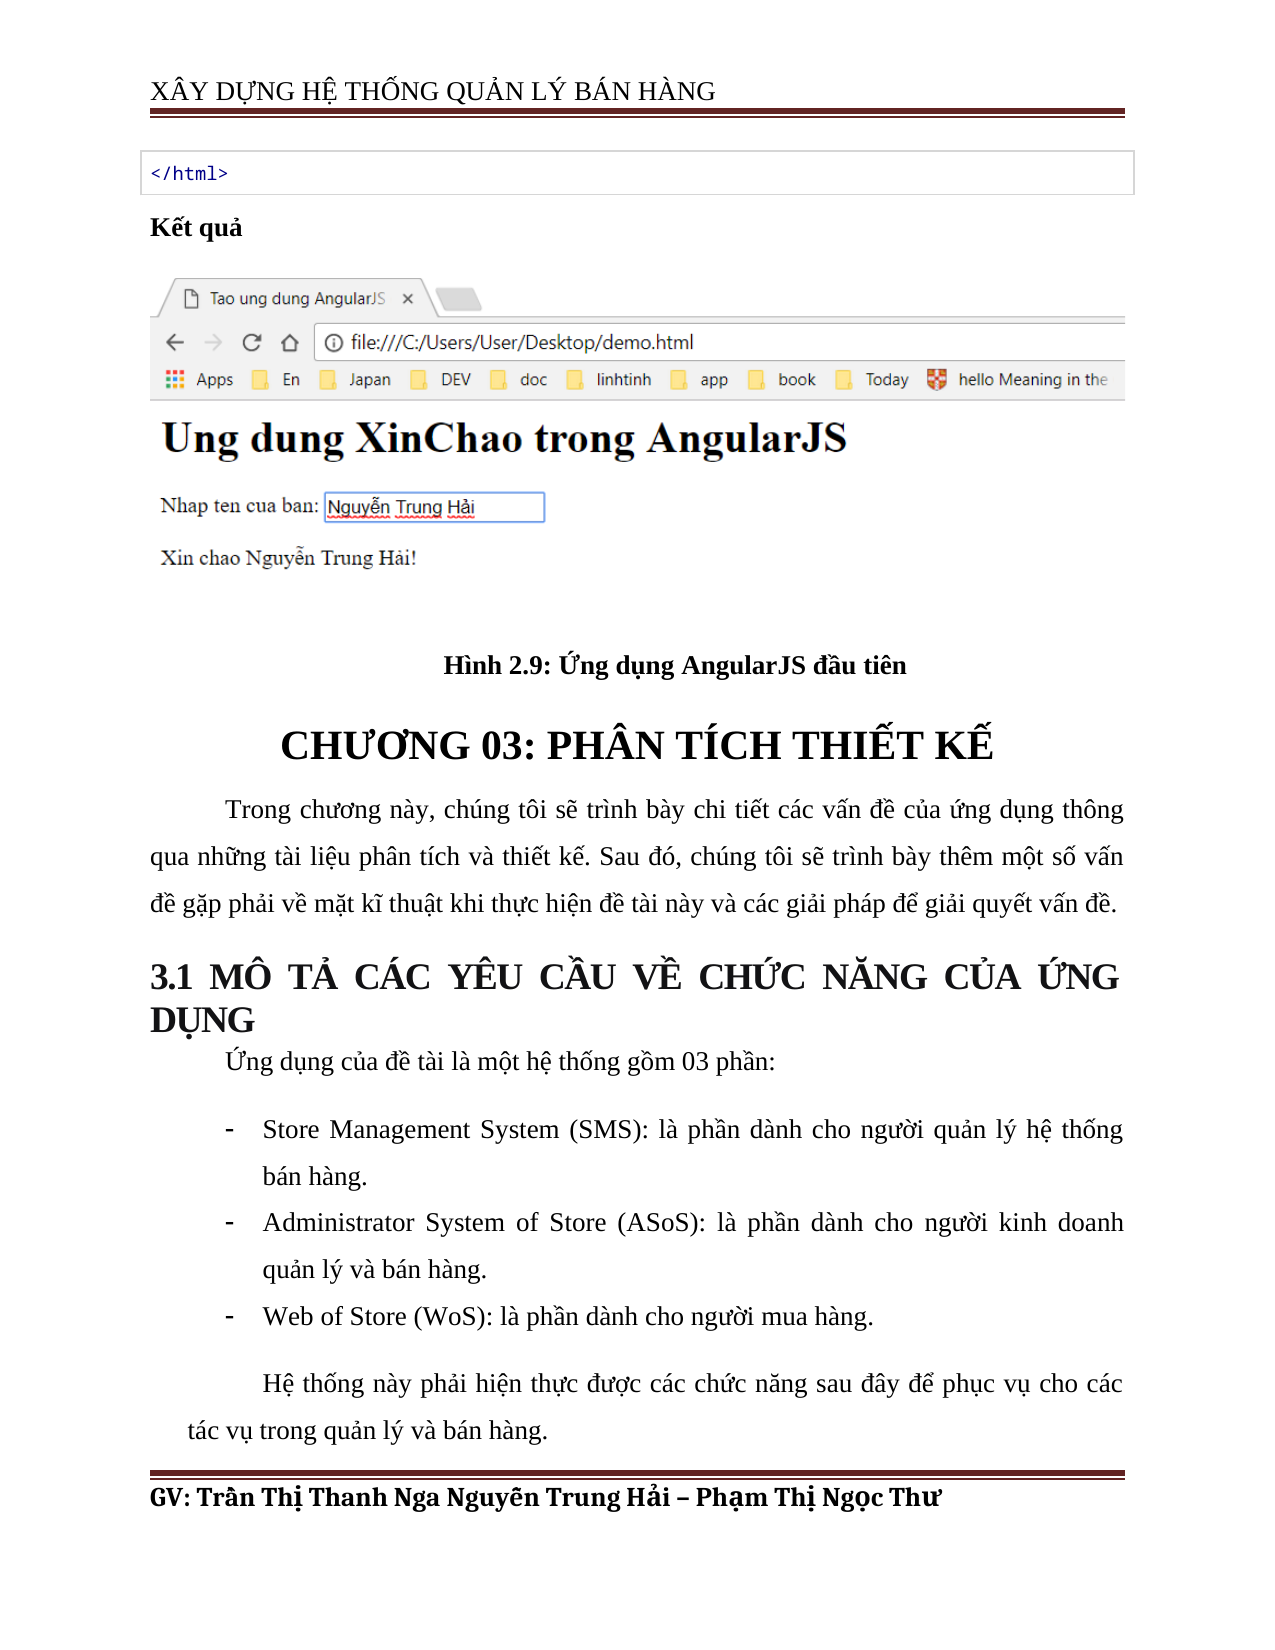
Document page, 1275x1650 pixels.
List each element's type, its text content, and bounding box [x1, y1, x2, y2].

list Web of Store (WoS): là phần dành cho người mua hàng. [225, 1300, 1125, 1331]
subtitle 3.1 MÔ TẢ CÁC YÊU CẦU VỀ CHỨC NĂNG CỦA ỨNG DỤNG [150, 954, 1121, 1041]
text Trong chương này, chúng tôi sẽ trình bày chi tiết các vấn đề của ứng dụng thông qua những tài liệu phân tích và thiết kế. Sau đó, chúng tôi sẽ trình bày thêm một số vấn đề gặp phải về mặt kĩ thuật khi thực hiện đề tài này và các giải pháp để giải quyết vấn đề. [150, 793, 1125, 918]
picture [150, 278, 1125, 613]
list Administrator System of Store (ASoS): là phần dành cho người kinh doanh quản lý và bán hàng. [225, 1206, 1125, 1284]
text Hệ thống này phải hiện thực được các chức năng sau đây để phục vụ cho các tác vụ trong quản lý và bán hàng. [187, 1368, 1125, 1445]
list Store Management System (SMS): là phần dành cho người quản lý hệ thống bán hàng. [225, 1113, 1125, 1191]
text Ứng dụng của đề tài là một hệ thống gồm 03 phần: [150, 1046, 1125, 1077]
text Kết quả [150, 211, 1125, 242]
text </html> [142, 152, 1133, 194]
subtitle CHƯƠNG 03: PHÂN TÍCH THIẾT KẾ [150, 721, 1125, 768]
